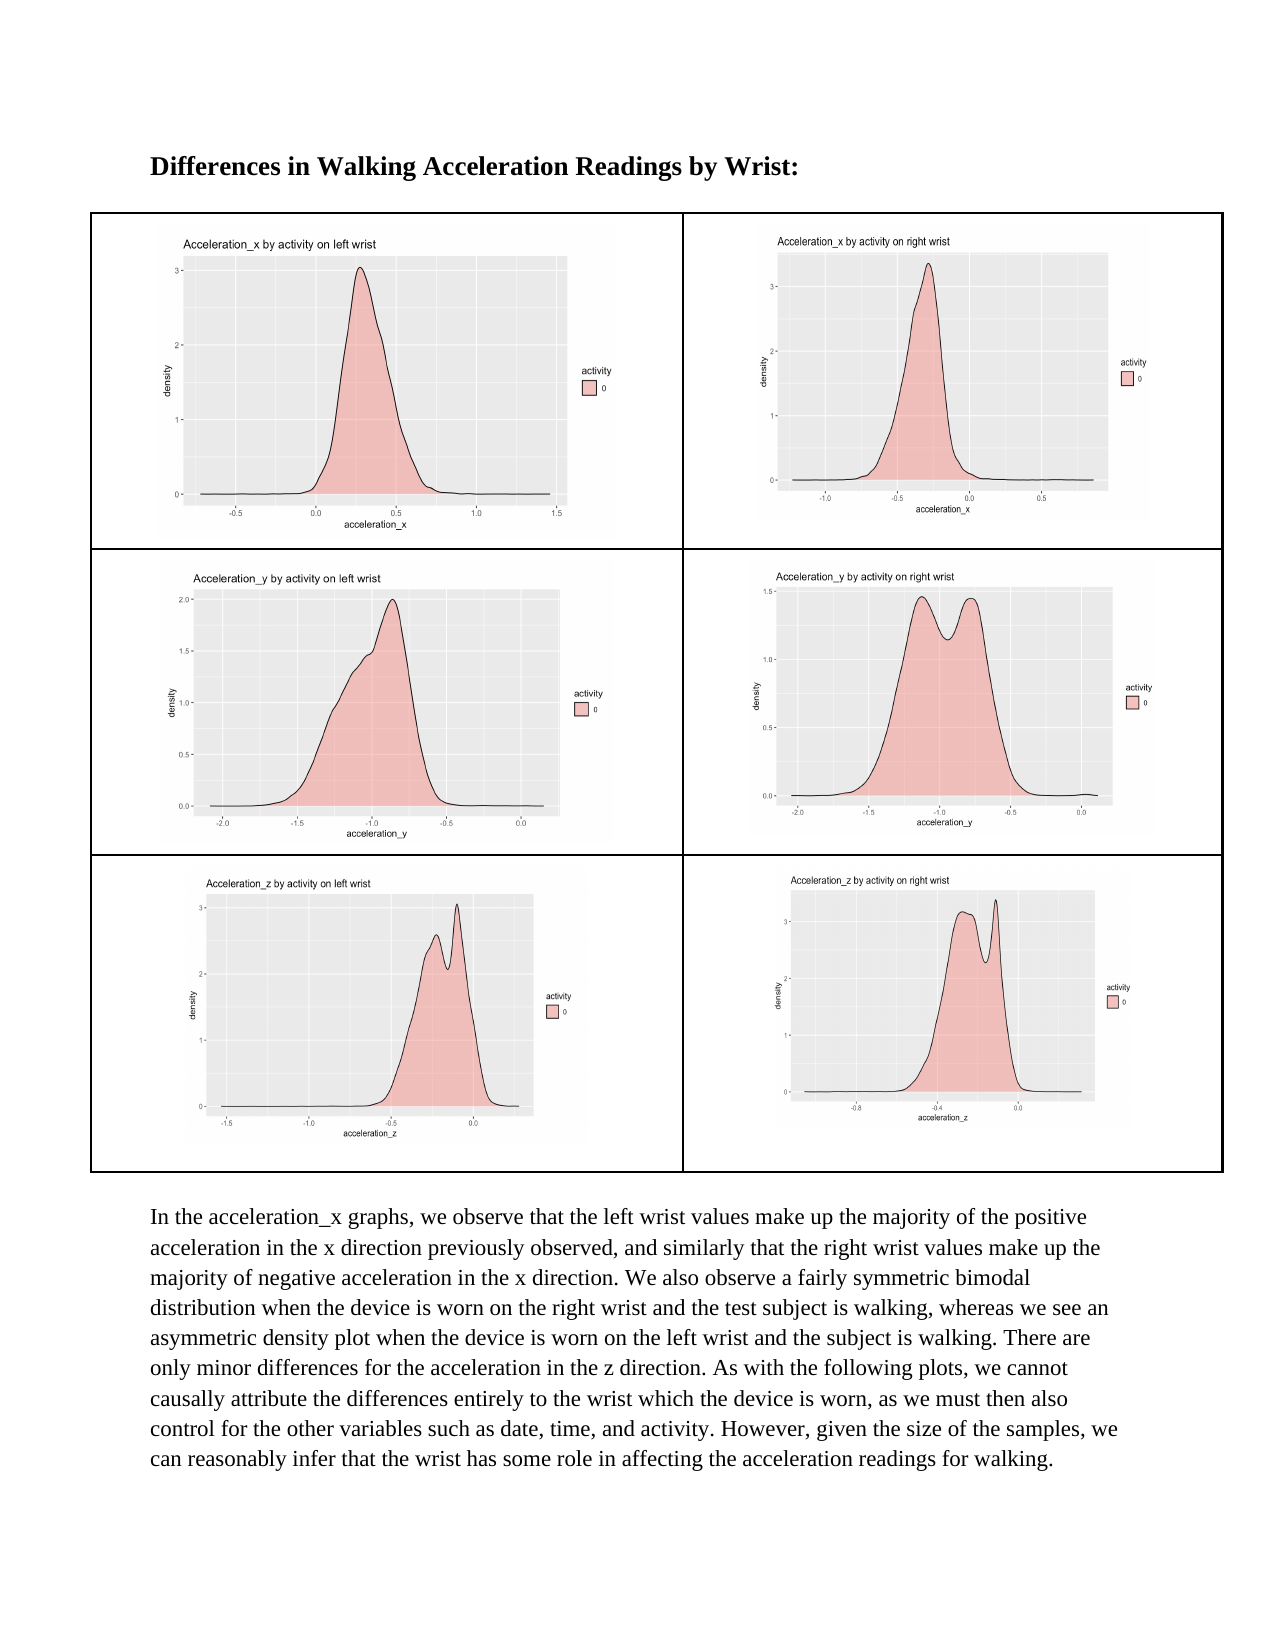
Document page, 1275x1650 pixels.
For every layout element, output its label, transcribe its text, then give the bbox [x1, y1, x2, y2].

table_cell [92, 856, 682, 1171]
picture [772, 866, 1133, 1129]
table_cell [92, 550, 682, 854]
text In the acceleration_x graphs, we observe that the left wrist values make up the majority of the positive acceleration in the x direction previously observed, and similarly that the right wrist values make up the majority of negative acceleration in the x direction. We also observe a fairly symmetric bimodal distribution when the device is worn on the right wrist and the test subject is walking, whereas we see an asymmetric density plot when the device is worn on the left wrist and the subject is walking. There are only minor differences for the acceleration in the z direction. As with the following plots, we cannot causally attribute the differences entirely to the wrist which the device is worn, as we must then also control for the other variables such as date, time, and activity. However, given the size of the samples, we can reasonably infer that the wrist has some role in affecting the acceleration readings for walking. [150, 1203, 1125, 1471]
table_header [684, 214, 1221, 548]
text Differences in Walking Acceleration Readings by Wrist: [150, 150, 1125, 181]
picture [161, 560, 614, 844]
picture [756, 224, 1150, 520]
table_header [92, 214, 682, 548]
picture [750, 560, 1156, 836]
picture [185, 866, 589, 1146]
table_cell [684, 856, 1221, 1171]
picture [157, 224, 617, 538]
table_cell [684, 550, 1221, 854]
